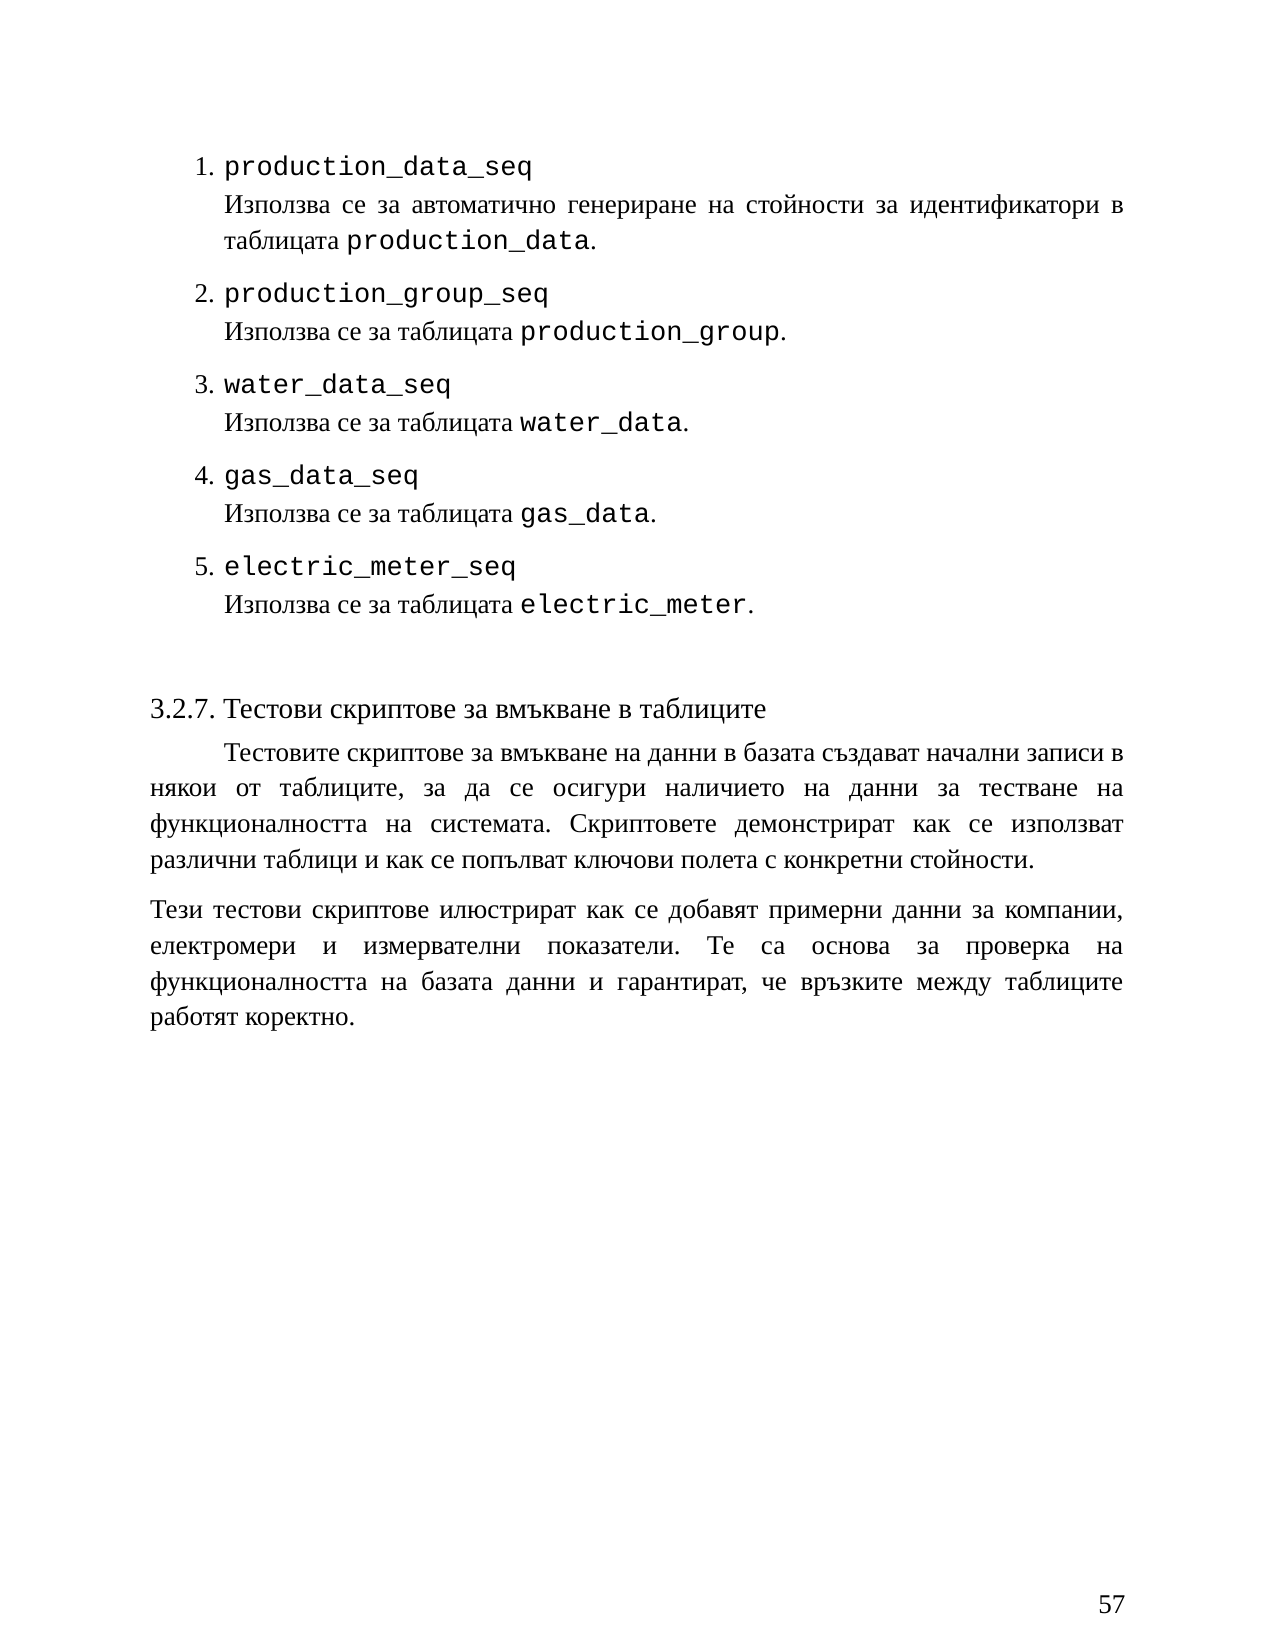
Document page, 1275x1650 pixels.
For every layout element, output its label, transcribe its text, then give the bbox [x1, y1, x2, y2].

list production_group_seq Използва се за таблицата production_group. [194, 277, 1125, 348]
text Тестовите скриптове за вмъкване на данни в базата създават начални записи в някои от таблиците, за да се осигури наличието на данни за тестване на функционалността на системата. Скриптовете демонстрират как се използват различни таблици и как се попълват ключови полета с конкретни стойности. [150, 736, 1125, 874]
list gas_data_seq Използва се за таблицата gas_data. [194, 459, 1125, 530]
subtitle 3.2.7. Тестови скриптове за вмъкване в таблиците [150, 691, 1125, 725]
list electric_meter_seq Използва се за таблицата electric_meter. [194, 550, 1125, 621]
text Тези тестови скриптове илюстрират как се добавят примерни данни за компании, електромери и измервателни показатели. Те са основа за проверка на функционалността на базата данни и гарантират, че връзките между таблиците работят коректно. [150, 893, 1125, 1031]
list production_data_seq Използва се за автоматично генериране на стойности за идентификатори в таблицата production_data. [194, 150, 1125, 257]
list water_data_seq Използва се за таблицата water_data. [194, 368, 1125, 439]
